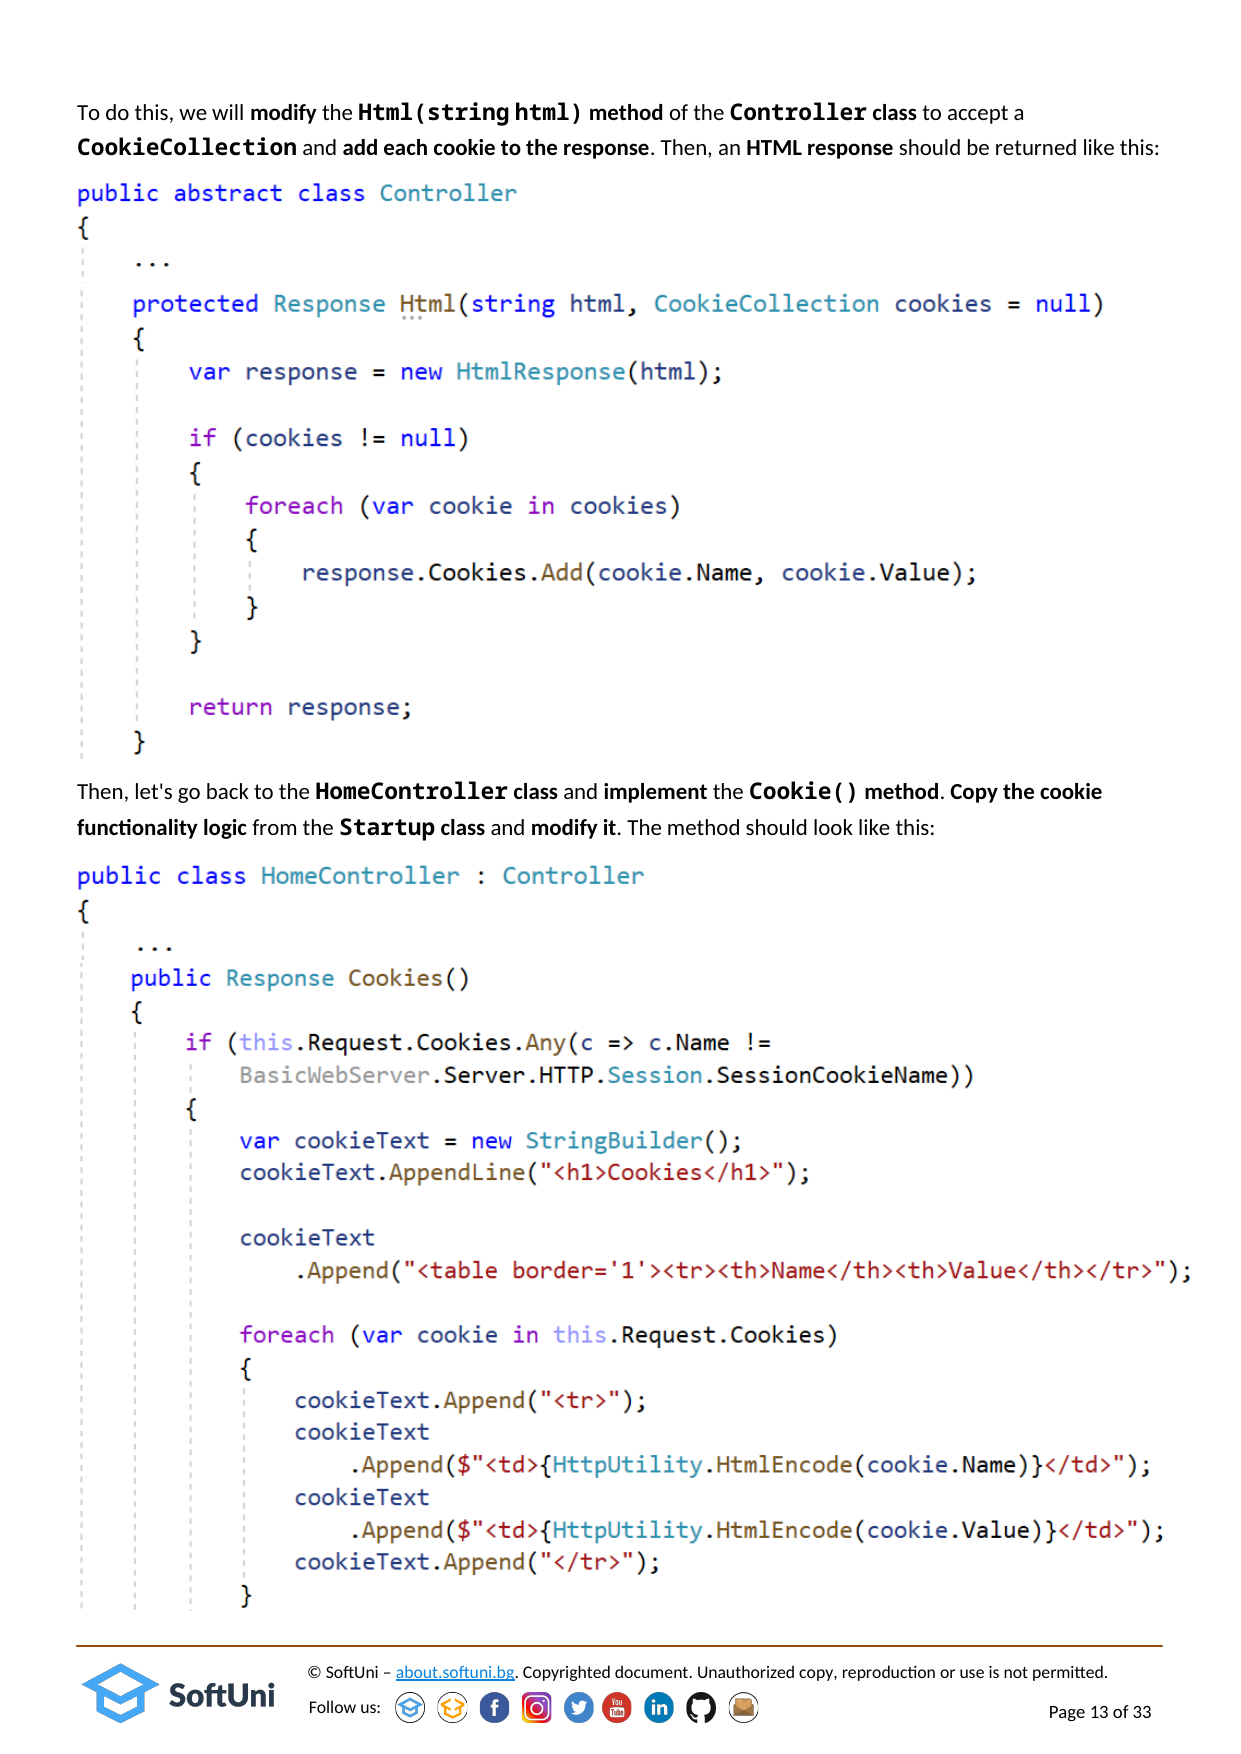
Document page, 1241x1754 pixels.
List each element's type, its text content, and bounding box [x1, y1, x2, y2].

picture [728, 1692, 759, 1723]
picture [665, 1714, 674, 1723]
text To do this, we will modify the Html(string html) method of the Controller class to accept a CookieCollection and add each cookie to the response. Then, an HTML response should be returned like this: [77, 95, 1163, 163]
picture [564, 1692, 594, 1723]
picture [602, 1692, 632, 1723]
picture [76, 287, 1105, 759]
picture [522, 1692, 552, 1723]
text Then, let's go back to the HomeController class and implement the Cookie() method. Copy the cookie functionality logic from the Startup class and modify it. The method should look like this: [77, 775, 1163, 842]
picture [76, 179, 522, 283]
picture [395, 1692, 425, 1723]
picture [76, 963, 1197, 1611]
picture [479, 1692, 510, 1723]
picture [658, 1705, 667, 1714]
picture [437, 1692, 468, 1723]
picture [76, 859, 647, 960]
picture [686, 1692, 716, 1723]
picture [75, 1658, 281, 1729]
picture [644, 1714, 653, 1723]
picture [644, 1692, 653, 1701]
picture [665, 1692, 674, 1701]
